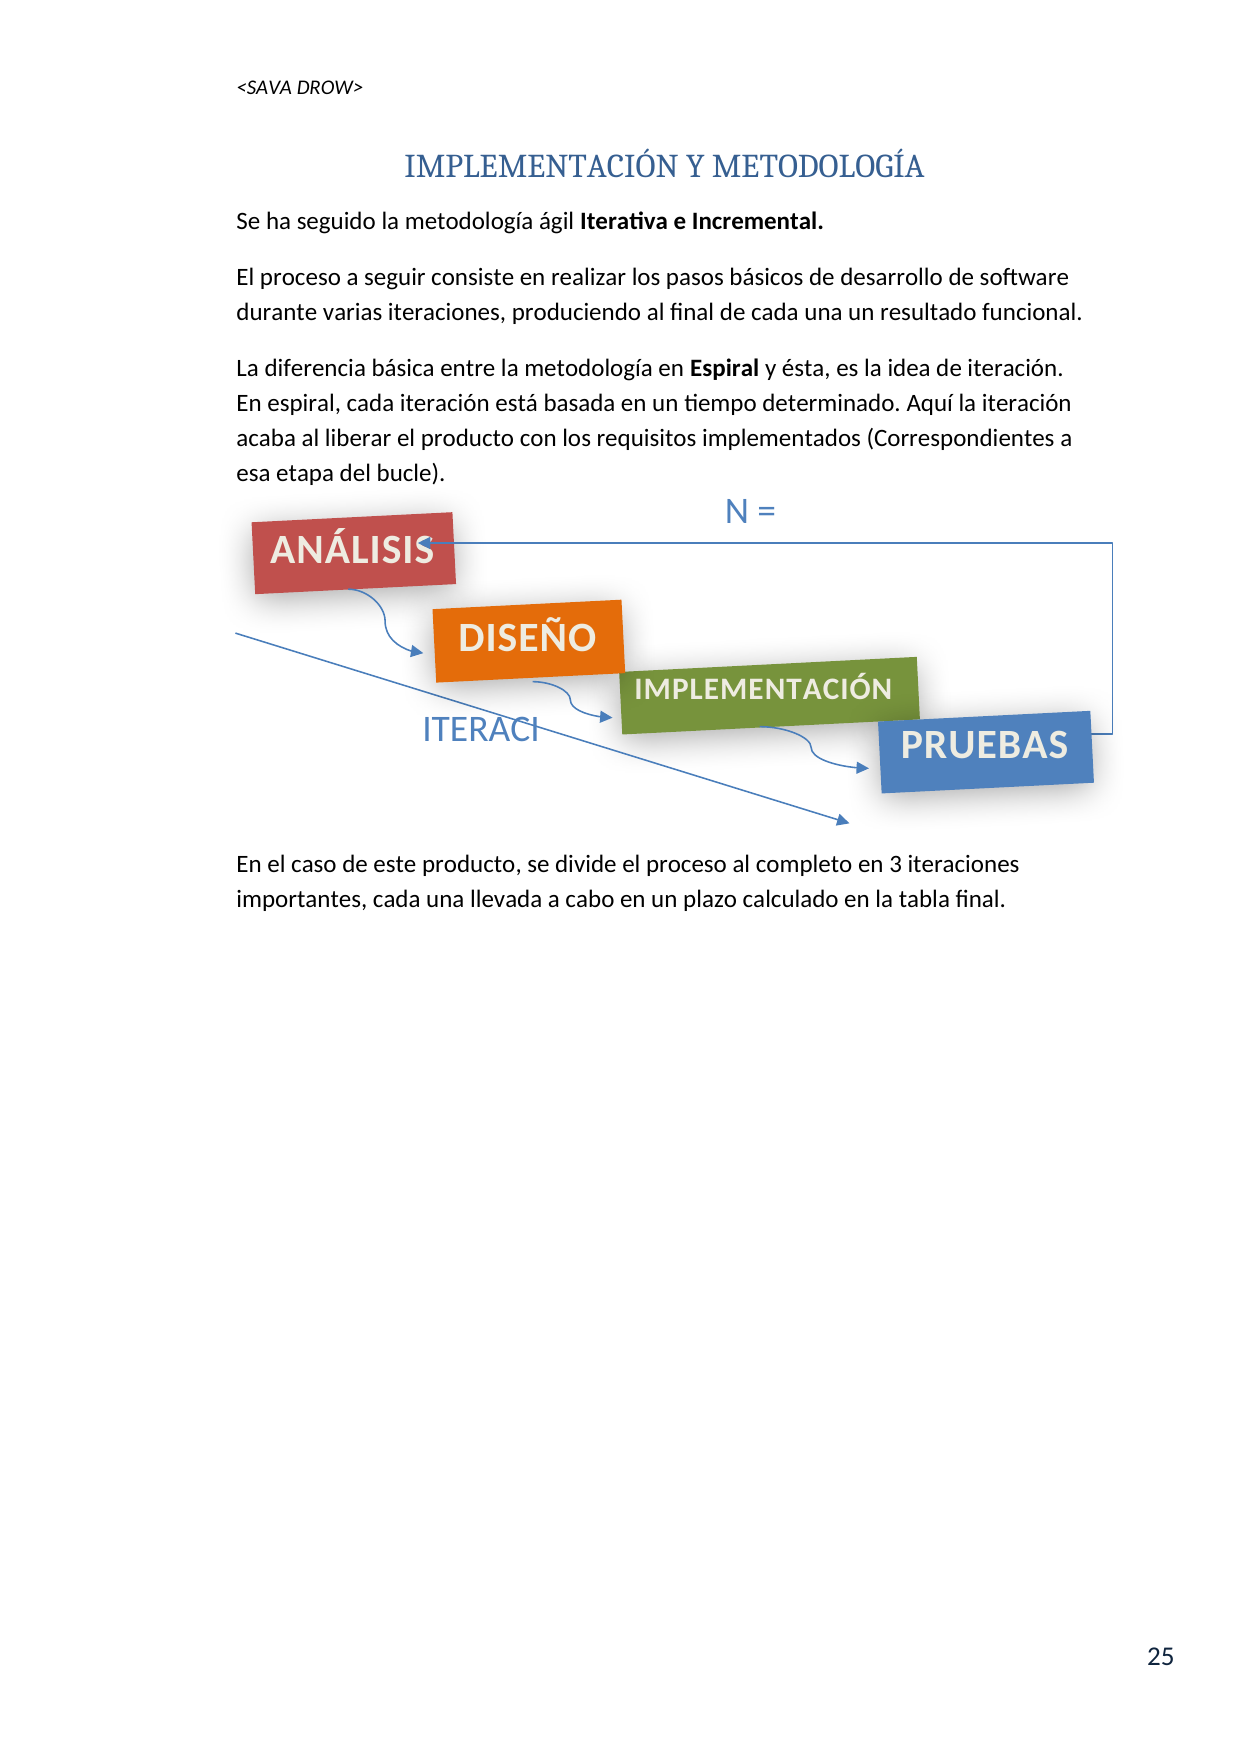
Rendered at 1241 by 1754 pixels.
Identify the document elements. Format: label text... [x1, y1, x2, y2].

text Se ha seguido la metodología ágil Iterativa e Incremental. [236, 205, 1092, 236]
text El proceso a seguir consiste en realizar los pasos básicos de desarrollo de software durante varias iteraciones, produciendo al final de cada una un resultado funcional. [236, 261, 1092, 327]
subtitle IMPLEMENTACIÓN Y METODOLOGÍA [236, 148, 1092, 186]
text En el caso de este producto, se divide el proceso al completo en 3 iteraciones importantes, cada una llevada a cabo en un plazo calculado en la tabla final. [236, 848, 1092, 913]
text La diferencia básica entre la metodología en Espiral y ésta, es la idea de iteración. En espiral, cada iteración está basada en un tiempo determinado. Aquí la iteración acaba al liberar el producto con los requisitos implementados (Correspondientes a esa etapa del bucle). [236, 352, 1092, 487]
